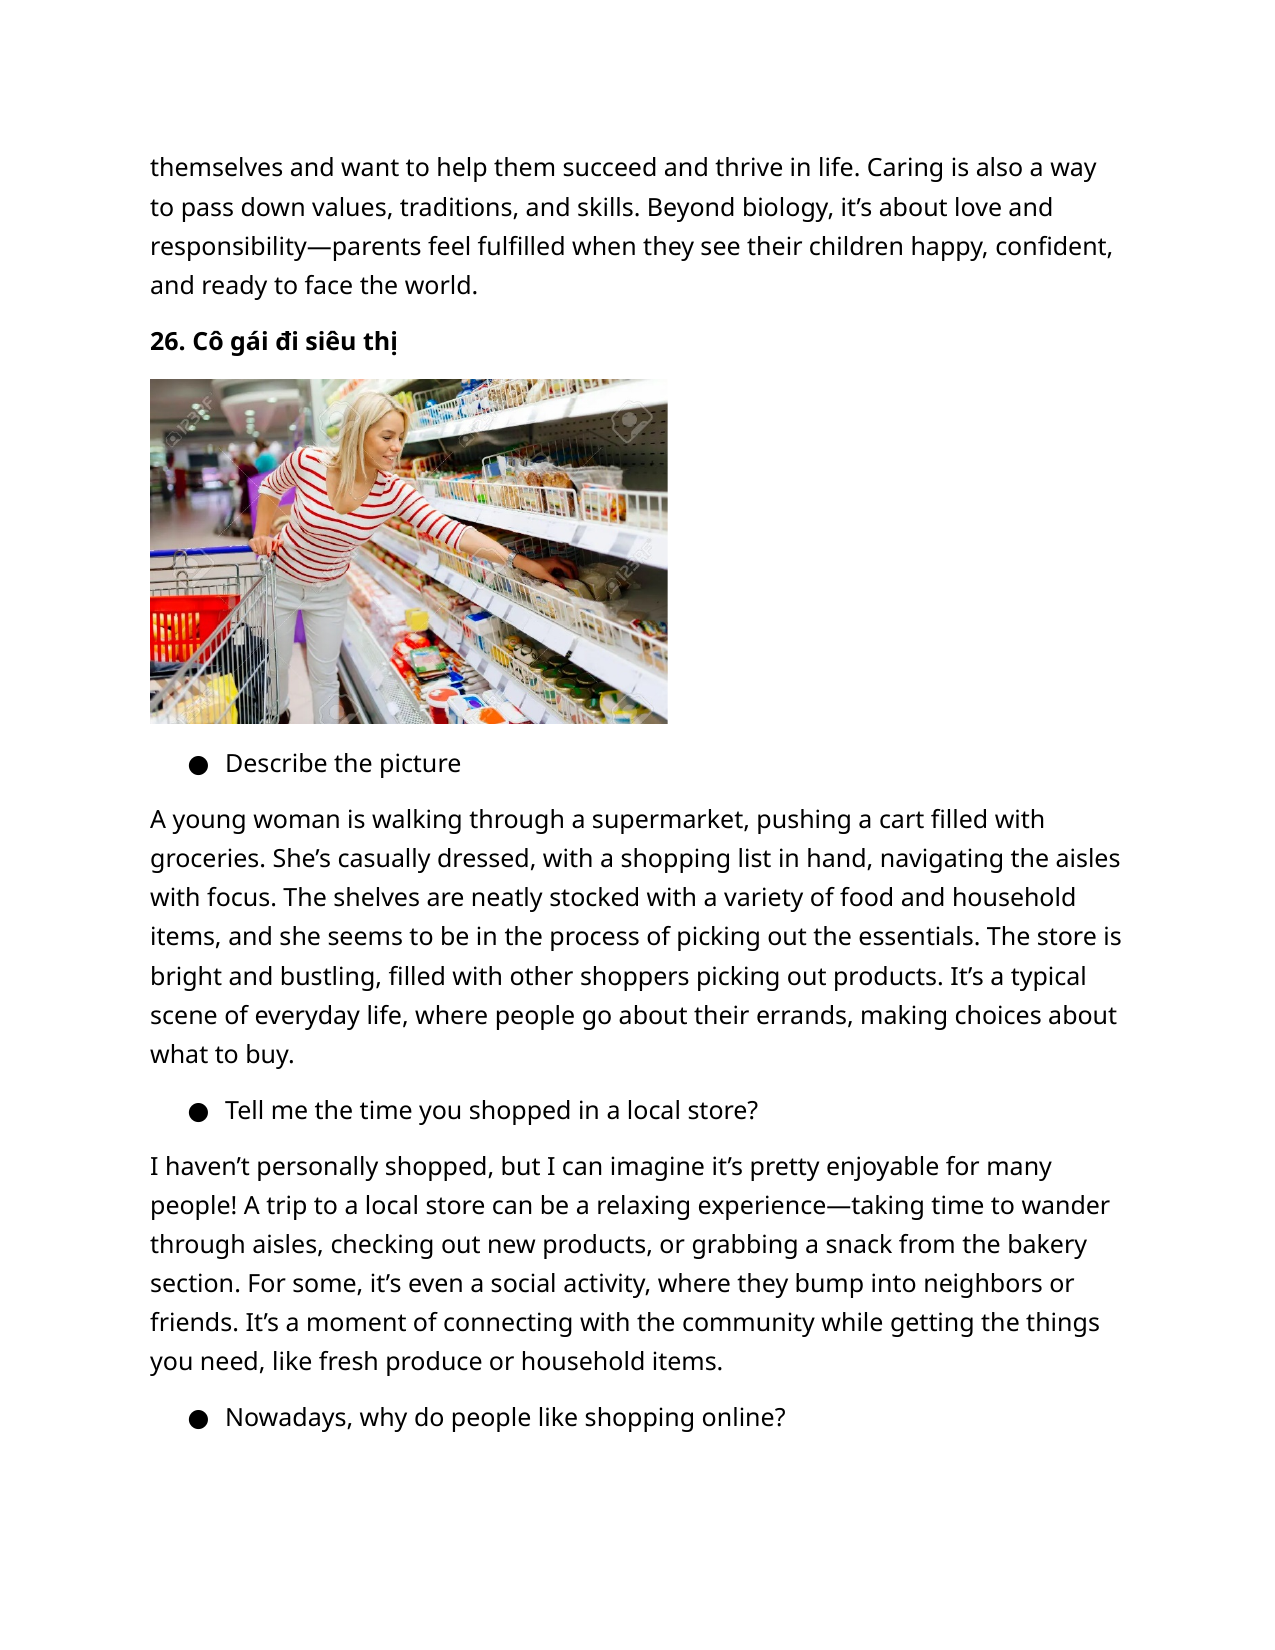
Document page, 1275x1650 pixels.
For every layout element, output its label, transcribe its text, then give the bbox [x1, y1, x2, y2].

text 26. Cô gái đi siêu thị [150, 323, 1125, 357]
list Nowadays, why do people like shopping online? [187, 1400, 1125, 1434]
picture [150, 379, 668, 724]
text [150, 150, 1125, 302]
text A young woman is walking through a supermarket, pushing a cart filled with groceries. She’s casually dressed, with a shopping list in hand, navigating the aisles with focus. The shelves are neatly stocked with a variety of food and household items, and she seems to be in the process of picking out the essentials. The store is bright and bustling, filled with other shoppers picking out products. It’s a typical scene of everyday life, where people go about their errands, making choices about what to buy. [150, 802, 1125, 1071]
list Tell me the time you shopped in a local store? [187, 1092, 1125, 1126]
list Describe the picture [187, 746, 1125, 780]
text I haven’t personally shopped, but I can imagine it’s pretty enjoyable for many people! A trip to a local store can be a relaxing experience—taking time to wander through aisles, checking out new products, or grabbing a snack from the bakery section. For some, it’s even a social activity, where they bump into neighbors or friends. It’s a moment of connecting with the community while getting the things you need, like fresh produce or household items. [150, 1148, 1125, 1378]
